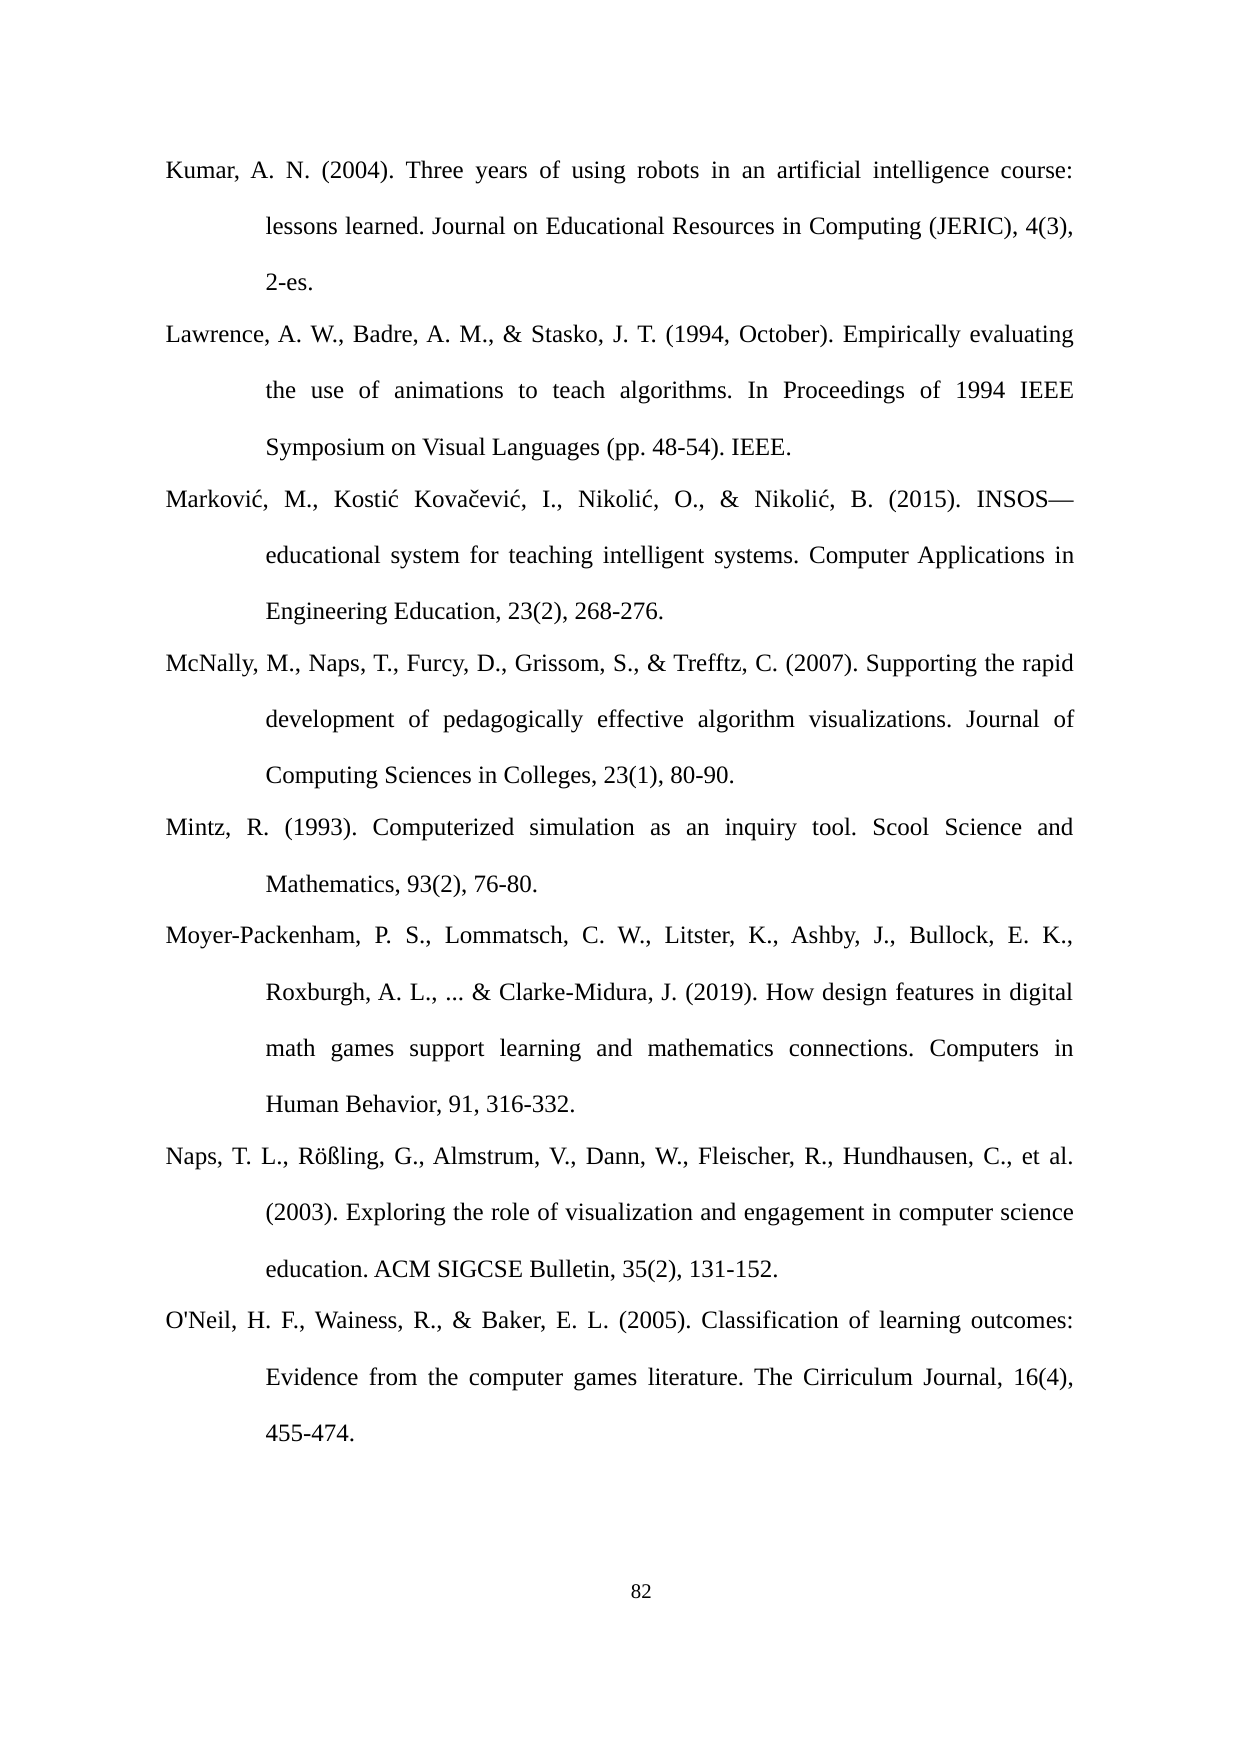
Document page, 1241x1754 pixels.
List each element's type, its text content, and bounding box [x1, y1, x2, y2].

text O'Neil, H. F., Wainess, R., & Baker, E. L. (2005). Classification of learning outcomes: Evidence from the computer games literature. The Cirriculum Journal, 16(4), 455-474. [165, 1301, 1075, 1451]
text Kumar, A. N. (2004). Three years of using robots in an artificial intelligence course: lessons learned. Journal on Educational Resources in Computing (JERIC), 4(3), 2-es. [165, 151, 1075, 301]
text Marković, M., Kostić Kovačević, I., Nikolić, O., & Nikolić, B. (2015). INSOS—educational system for teaching intelligent systems. Computer Applications in Engineering Education, 23(2), 268-276. [165, 479, 1075, 629]
text Mintz, R. (1993). Computerized simulation as an inquiry tool. Scool Science and Mathematics, 93(2), 76-80. [165, 808, 1075, 902]
text Moyer-Packenham, P. S., Lommatsch, C. W., Litster, K., Ashby, J., Bullock, E. K., Roxburgh, A. L., ... & Clarke-Midura, J. (2019). How design features in digital math games support learning and mathematics connections. Computers in Human Behavior, 91, 316-332. [165, 916, 1075, 1122]
text Naps, T. L., Rößling, G., Almstrum, V., Dann, W., Fleischer, R., Hundhausen, C., et al. (2003). Exploring the role of visualization and engagement in computer science education. ACM SIGCSE Bulletin, 35(2), 131-152. [165, 1137, 1075, 1287]
text McNally, M., Naps, T., Furcy, D., Grissom, S., & Trefftz, C. (2007). Supporting the rapid development of pedagogically effective algorithm visualizations. Journal of Computing Sciences in Colleges, 23(1), 80-90. [165, 644, 1075, 794]
text Lawrence, A. W., Badre, A. M., & Stasko, J. T. (1994, October). Empirically evaluating the use of animations to teach algorithms. In Proceedings of 1994 IEEE Symposium on Visual Languages (pp. 48-54). IEEE. [165, 315, 1075, 465]
